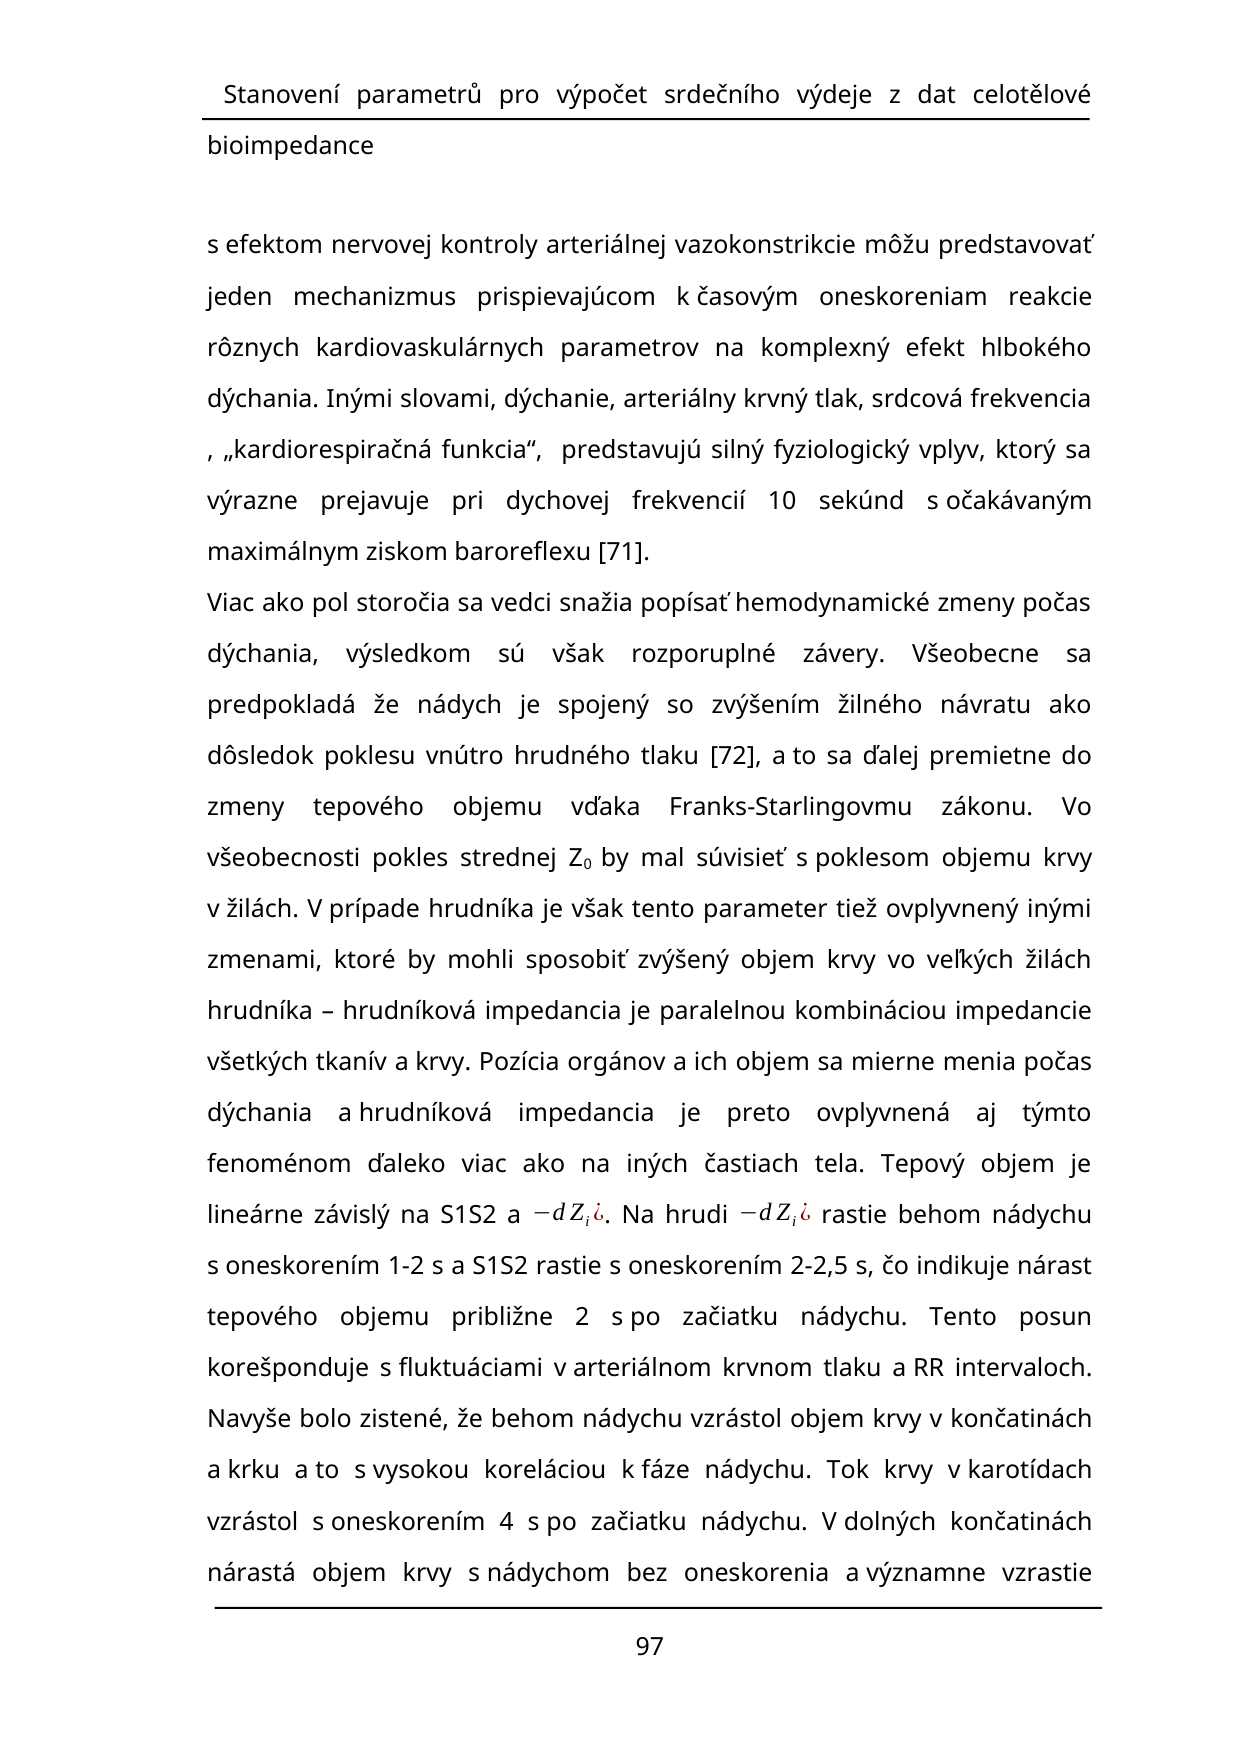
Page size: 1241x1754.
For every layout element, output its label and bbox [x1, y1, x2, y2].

text [207, 227, 1092, 567]
text [207, 584, 1092, 1588]
